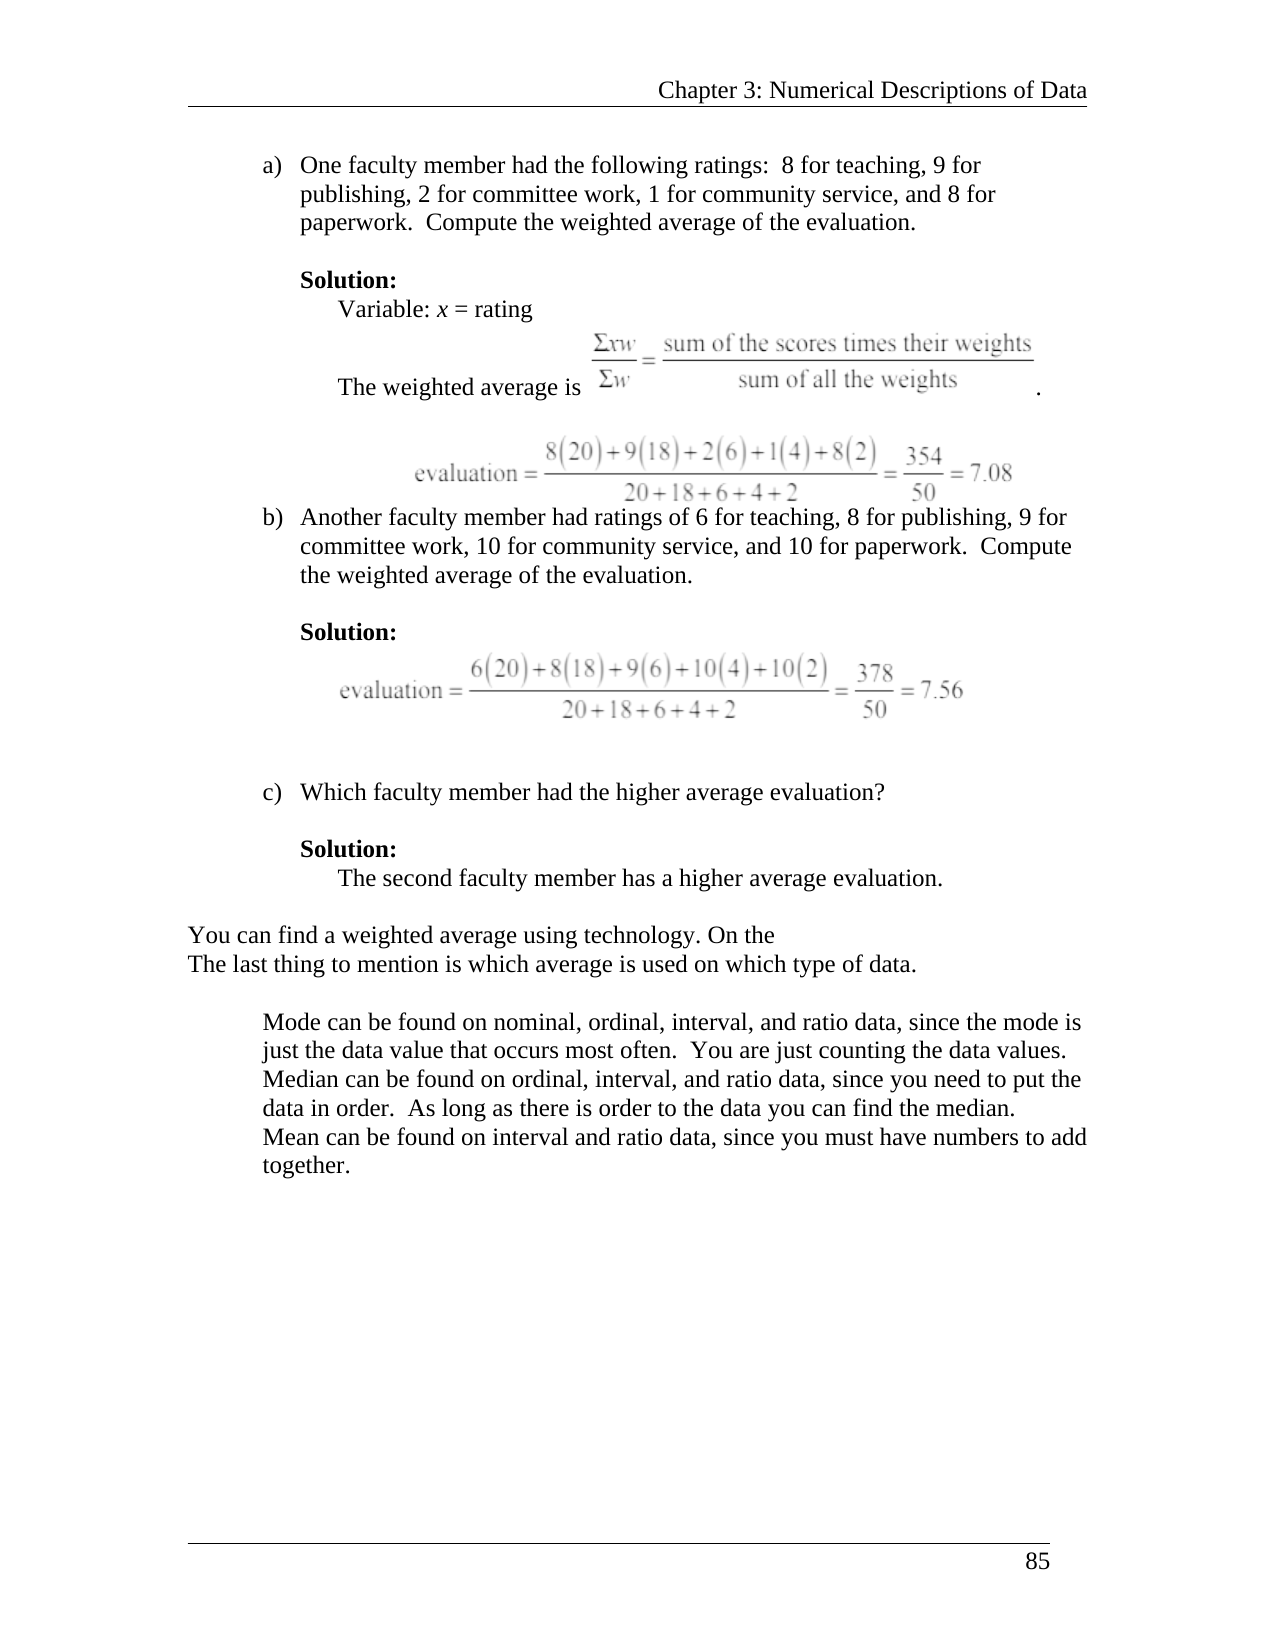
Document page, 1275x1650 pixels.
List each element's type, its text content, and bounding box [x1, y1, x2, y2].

list Which faculty member had the higher average evaluation? [262, 777, 1087, 805]
text The second faculty member has a higher average evaluation. [337, 863, 1087, 892]
text Solution: [300, 265, 1087, 294]
text Median can be found on ordinal, interval, and ratio data, since you need to put the data in order. As long as there is order to the data you can find the median. [262, 1064, 1087, 1122]
text Solution: [300, 834, 1087, 863]
text Mode can be found on nominal, ordinal, interval, and ratio data, since the mode is just the data value that occurs most often. You are just counting the data values. [262, 1007, 1087, 1064]
text You can find a weighted average using technology. On the [187, 920, 1087, 949]
text Solution: [300, 617, 1087, 646]
text Mean can be found on interval and ratio data, since you must have numbers to add together. [262, 1122, 1087, 1179]
text Variable: x = rating [262, 294, 1087, 322]
text The last thing to mention is which average is used on which type of data. [187, 949, 1087, 978]
list One faculty member had the following ratings: 8 for teaching, 9 for publishing, 2 for committee work, 1 for community service, and 8 for paperwork. Compute the weighted average of the evaluation. [262, 150, 1087, 236]
list Another faculty member had ratings of 6 for teaching, 8 for publishing, 9 for committee work, 10 for community service, and 10 for paperwork. Compute the weighted average of the evaluation. [262, 502, 1087, 589]
text The weighted average is . [337, 322, 1087, 401]
